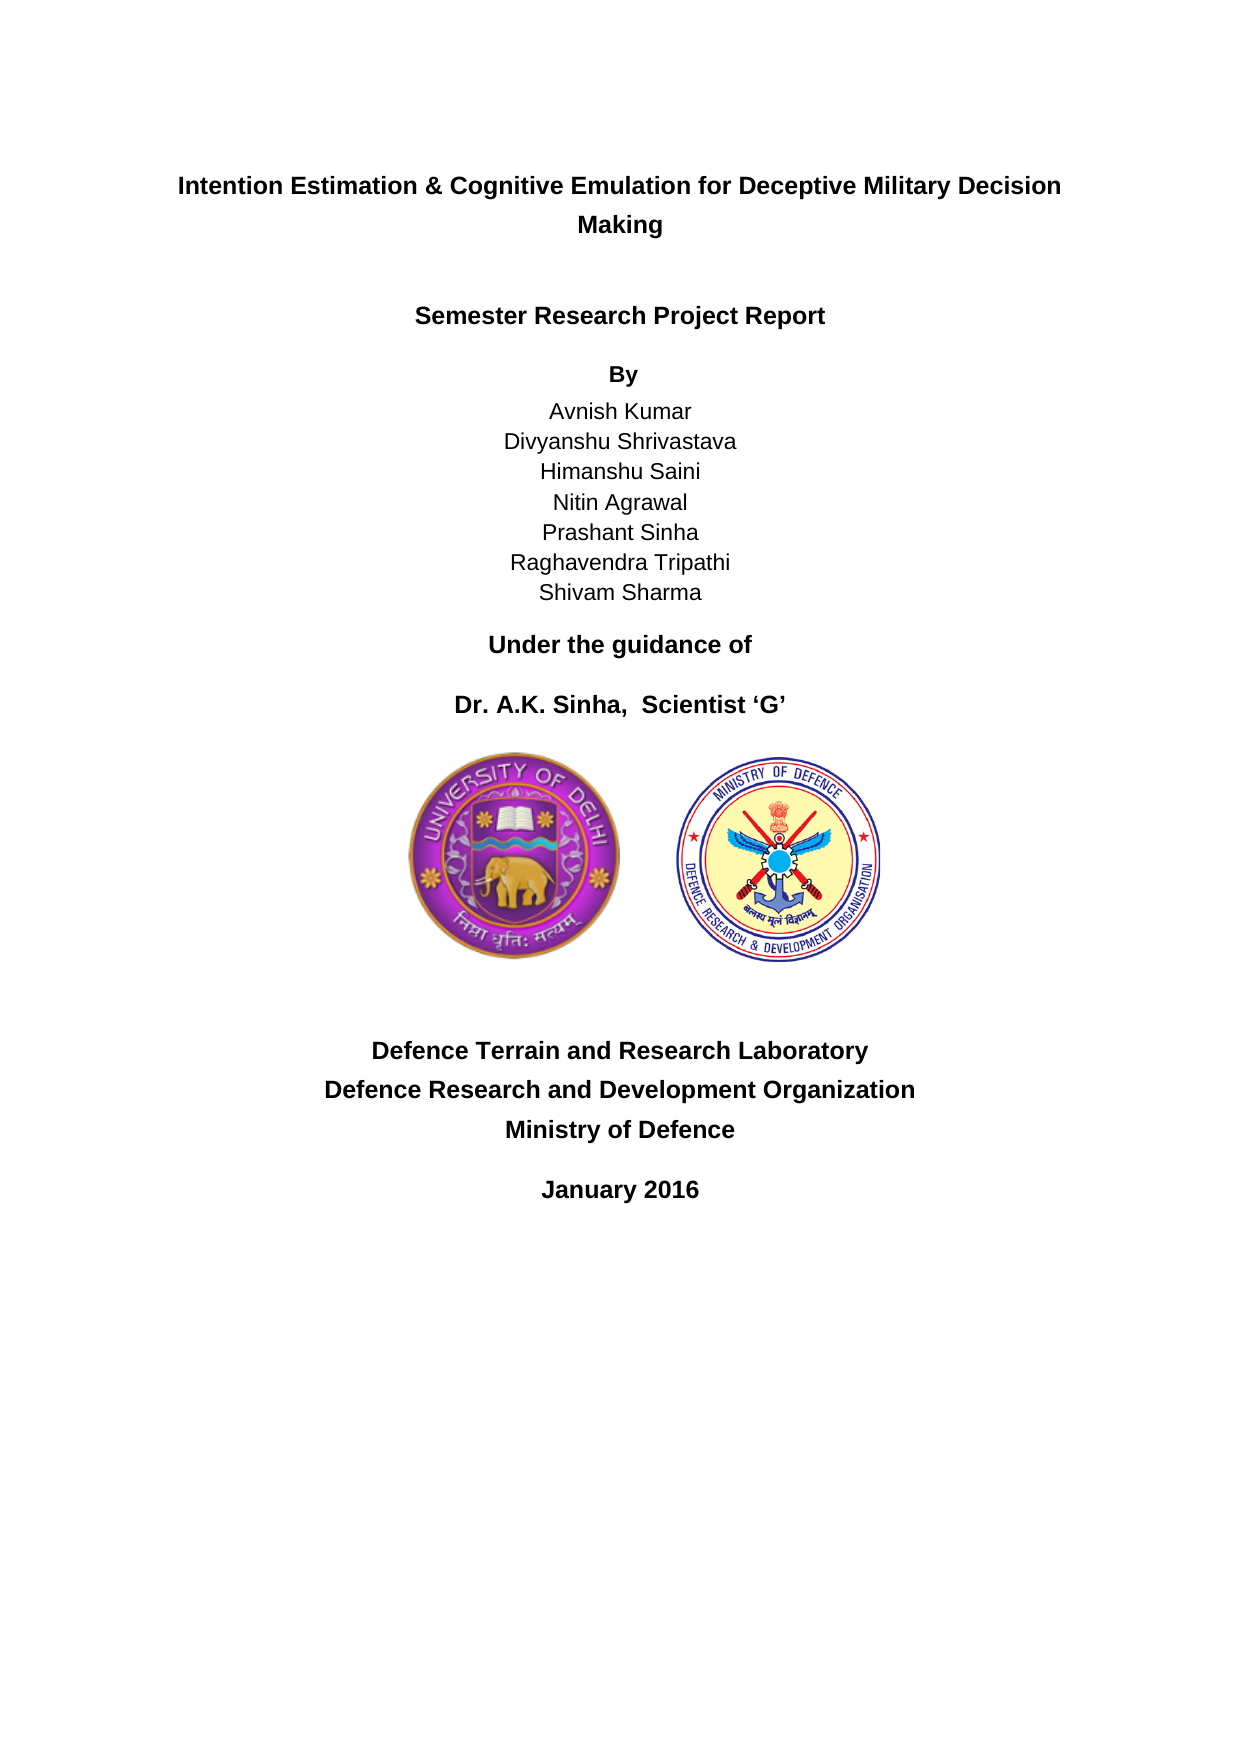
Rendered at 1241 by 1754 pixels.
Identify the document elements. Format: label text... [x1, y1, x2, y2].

text Nitin Agrawal [150, 488, 1090, 515]
subtitle Under the guidance of [150, 630, 1090, 659]
subtitle Ministry of Defence [150, 1115, 1090, 1144]
text Avnish Kumar [150, 398, 1090, 424]
subtitle January 2016 [150, 1176, 1090, 1204]
picture [676, 757, 881, 962]
subtitle Defence Terrain and Research Laboratory [150, 1036, 1090, 1065]
subtitle Dr. A.K. Sinha, Scientist ‘G’ [150, 691, 1090, 719]
text Himanshu Saini [150, 458, 1090, 484]
subtitle Intention Estimation & Cognitive Emulation for Deceptive Military Decision Making [150, 171, 1090, 239]
subtitle Semester Research Project Report [150, 301, 1090, 330]
text Shivam Sharma [150, 579, 1090, 605]
subtitle By [150, 361, 1090, 388]
text Divyanshu Shrivastava [150, 428, 1090, 454]
text Raghavendra Tripathi [150, 549, 1090, 575]
text Prashant Sinha [150, 519, 1090, 545]
picture [399, 751, 637, 962]
subtitle Defence Research and Development Organization [150, 1076, 1090, 1104]
